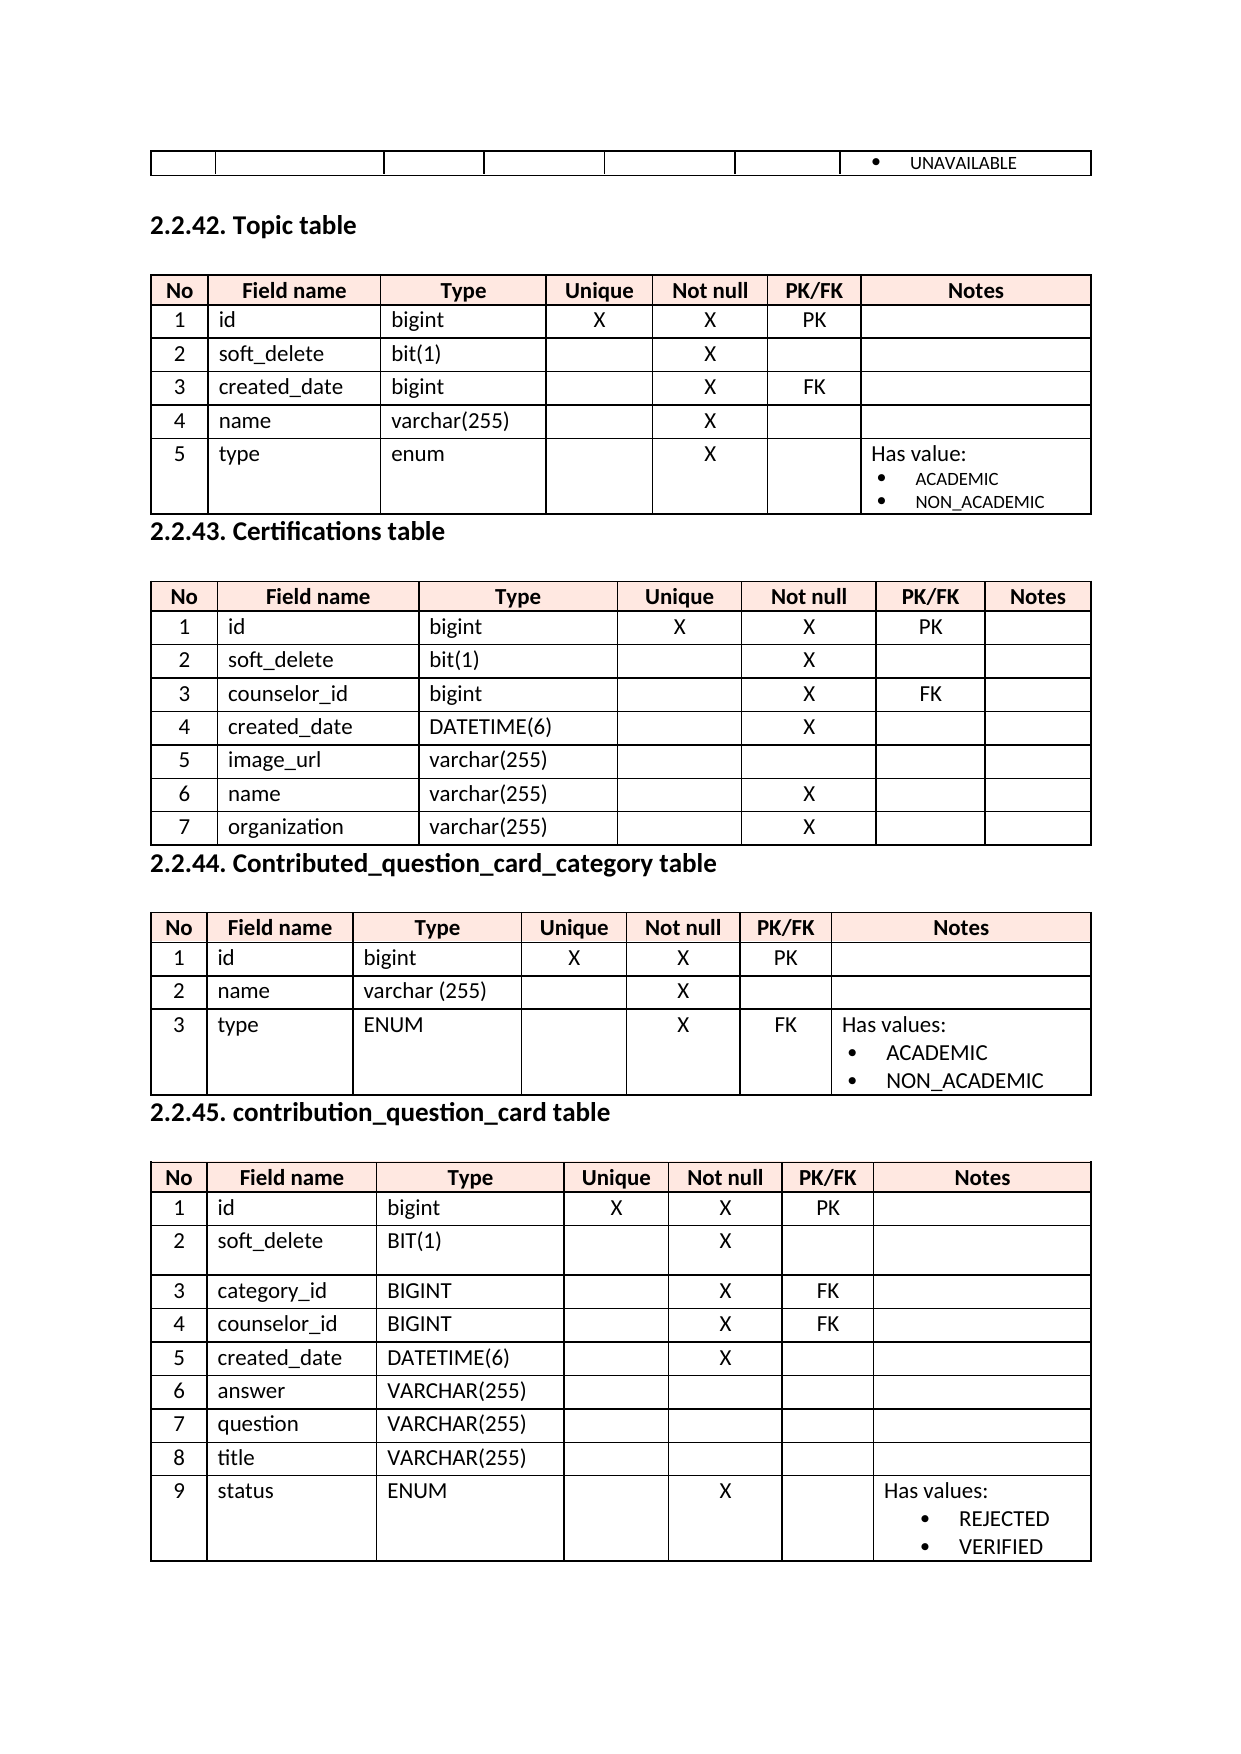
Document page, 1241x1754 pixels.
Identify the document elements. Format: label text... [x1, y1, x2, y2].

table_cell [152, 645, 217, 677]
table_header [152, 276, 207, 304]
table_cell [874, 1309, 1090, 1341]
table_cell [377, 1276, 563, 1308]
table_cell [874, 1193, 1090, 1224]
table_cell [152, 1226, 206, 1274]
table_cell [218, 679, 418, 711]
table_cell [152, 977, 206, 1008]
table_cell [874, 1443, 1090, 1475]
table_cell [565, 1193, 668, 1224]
subtitle 2.2.42. Topic table [150, 208, 1090, 241]
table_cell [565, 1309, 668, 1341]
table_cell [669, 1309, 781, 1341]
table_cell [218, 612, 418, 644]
subtitle 2.2.45. contribution_question_card table [150, 1096, 1090, 1128]
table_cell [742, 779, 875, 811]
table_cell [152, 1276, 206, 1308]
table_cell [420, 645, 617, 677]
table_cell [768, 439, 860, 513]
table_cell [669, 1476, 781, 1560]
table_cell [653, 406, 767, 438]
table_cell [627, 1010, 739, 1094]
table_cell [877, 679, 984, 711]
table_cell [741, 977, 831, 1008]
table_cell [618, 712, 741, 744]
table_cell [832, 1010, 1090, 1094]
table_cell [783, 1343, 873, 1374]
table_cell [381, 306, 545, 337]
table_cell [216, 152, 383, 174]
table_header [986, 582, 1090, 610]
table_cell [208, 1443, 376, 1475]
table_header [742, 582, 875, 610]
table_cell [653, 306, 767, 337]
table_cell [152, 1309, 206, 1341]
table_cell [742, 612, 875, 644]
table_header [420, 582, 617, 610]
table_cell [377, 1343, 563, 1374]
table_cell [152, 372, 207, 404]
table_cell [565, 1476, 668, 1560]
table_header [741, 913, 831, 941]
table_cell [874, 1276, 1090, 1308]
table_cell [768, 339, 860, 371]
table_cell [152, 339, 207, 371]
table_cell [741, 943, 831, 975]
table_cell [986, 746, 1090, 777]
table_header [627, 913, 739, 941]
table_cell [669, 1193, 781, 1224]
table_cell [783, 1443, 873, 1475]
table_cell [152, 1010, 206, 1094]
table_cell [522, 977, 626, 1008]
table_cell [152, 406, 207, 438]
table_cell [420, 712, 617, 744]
subtitle 2.2.44. Contributed_question_card_category table [150, 846, 1090, 879]
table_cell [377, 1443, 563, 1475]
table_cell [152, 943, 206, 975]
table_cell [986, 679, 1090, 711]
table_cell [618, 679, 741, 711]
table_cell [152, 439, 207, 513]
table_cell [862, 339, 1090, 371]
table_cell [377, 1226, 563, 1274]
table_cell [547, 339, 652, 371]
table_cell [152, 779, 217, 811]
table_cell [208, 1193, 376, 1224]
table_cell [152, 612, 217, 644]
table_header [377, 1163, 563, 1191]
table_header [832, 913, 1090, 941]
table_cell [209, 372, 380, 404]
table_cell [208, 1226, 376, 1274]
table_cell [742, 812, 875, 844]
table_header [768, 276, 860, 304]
subtitle 2.2.43. Certifications table [150, 515, 1090, 548]
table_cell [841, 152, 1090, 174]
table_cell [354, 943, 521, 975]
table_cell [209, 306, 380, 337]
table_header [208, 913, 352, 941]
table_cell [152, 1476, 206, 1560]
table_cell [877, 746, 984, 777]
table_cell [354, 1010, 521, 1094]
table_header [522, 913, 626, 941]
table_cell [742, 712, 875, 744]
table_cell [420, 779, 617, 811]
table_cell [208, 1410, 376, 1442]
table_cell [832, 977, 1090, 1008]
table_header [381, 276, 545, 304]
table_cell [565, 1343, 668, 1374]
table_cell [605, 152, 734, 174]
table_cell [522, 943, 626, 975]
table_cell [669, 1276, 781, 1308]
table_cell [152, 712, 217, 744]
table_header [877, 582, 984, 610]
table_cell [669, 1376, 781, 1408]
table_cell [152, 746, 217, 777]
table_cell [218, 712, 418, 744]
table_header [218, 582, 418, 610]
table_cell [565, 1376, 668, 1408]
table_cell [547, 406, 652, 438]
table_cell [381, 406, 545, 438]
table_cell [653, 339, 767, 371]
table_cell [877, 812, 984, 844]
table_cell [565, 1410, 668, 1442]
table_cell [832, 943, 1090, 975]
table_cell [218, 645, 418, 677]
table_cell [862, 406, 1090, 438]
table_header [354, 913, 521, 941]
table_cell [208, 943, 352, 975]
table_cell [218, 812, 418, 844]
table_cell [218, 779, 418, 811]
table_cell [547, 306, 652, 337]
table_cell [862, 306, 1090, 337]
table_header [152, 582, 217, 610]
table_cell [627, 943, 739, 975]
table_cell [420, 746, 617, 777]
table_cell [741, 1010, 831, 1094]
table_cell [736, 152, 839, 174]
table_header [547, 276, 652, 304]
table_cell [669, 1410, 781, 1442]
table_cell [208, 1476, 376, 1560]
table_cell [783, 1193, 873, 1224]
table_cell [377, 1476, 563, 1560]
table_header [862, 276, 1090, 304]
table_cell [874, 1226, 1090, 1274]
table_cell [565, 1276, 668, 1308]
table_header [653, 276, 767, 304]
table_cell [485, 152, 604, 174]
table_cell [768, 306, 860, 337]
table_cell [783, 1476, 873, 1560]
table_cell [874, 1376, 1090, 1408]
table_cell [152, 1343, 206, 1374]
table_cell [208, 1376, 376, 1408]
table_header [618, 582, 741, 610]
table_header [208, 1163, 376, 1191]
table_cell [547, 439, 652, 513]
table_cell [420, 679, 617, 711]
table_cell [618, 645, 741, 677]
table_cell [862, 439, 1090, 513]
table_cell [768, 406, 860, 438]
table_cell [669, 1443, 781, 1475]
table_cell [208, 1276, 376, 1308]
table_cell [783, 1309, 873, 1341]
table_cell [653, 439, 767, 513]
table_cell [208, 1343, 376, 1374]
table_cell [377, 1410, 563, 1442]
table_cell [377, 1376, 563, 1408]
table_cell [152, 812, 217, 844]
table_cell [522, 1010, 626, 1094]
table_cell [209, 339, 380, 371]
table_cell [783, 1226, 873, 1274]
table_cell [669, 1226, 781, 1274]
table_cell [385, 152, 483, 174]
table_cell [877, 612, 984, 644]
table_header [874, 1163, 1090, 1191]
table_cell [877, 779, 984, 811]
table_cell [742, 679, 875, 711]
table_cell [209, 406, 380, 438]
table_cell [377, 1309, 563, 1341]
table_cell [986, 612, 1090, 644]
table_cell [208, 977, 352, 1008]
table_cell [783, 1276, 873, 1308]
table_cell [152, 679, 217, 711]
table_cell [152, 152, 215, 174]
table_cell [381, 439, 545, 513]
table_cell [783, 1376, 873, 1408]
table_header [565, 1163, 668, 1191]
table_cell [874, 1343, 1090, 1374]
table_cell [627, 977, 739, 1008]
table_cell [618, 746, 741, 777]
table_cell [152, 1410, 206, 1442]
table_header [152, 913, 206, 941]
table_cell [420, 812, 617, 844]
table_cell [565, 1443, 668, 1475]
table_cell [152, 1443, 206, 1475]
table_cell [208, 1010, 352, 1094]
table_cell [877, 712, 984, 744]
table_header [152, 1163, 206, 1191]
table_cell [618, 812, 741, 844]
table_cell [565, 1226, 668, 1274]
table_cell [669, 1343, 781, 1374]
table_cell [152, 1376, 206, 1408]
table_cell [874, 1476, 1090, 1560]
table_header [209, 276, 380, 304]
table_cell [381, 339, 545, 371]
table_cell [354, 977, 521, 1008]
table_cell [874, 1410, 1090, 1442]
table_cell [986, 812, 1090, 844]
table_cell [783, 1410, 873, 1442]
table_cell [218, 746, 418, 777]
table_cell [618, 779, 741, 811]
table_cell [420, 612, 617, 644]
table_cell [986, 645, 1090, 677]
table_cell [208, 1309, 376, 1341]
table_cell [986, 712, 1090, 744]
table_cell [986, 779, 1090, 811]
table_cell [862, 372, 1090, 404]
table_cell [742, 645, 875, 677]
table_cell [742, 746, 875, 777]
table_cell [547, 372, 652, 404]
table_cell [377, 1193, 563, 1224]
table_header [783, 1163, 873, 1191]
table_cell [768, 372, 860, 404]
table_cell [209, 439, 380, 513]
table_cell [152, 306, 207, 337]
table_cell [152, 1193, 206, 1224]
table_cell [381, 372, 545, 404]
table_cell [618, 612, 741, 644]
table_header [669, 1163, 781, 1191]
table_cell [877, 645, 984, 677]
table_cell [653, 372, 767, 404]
